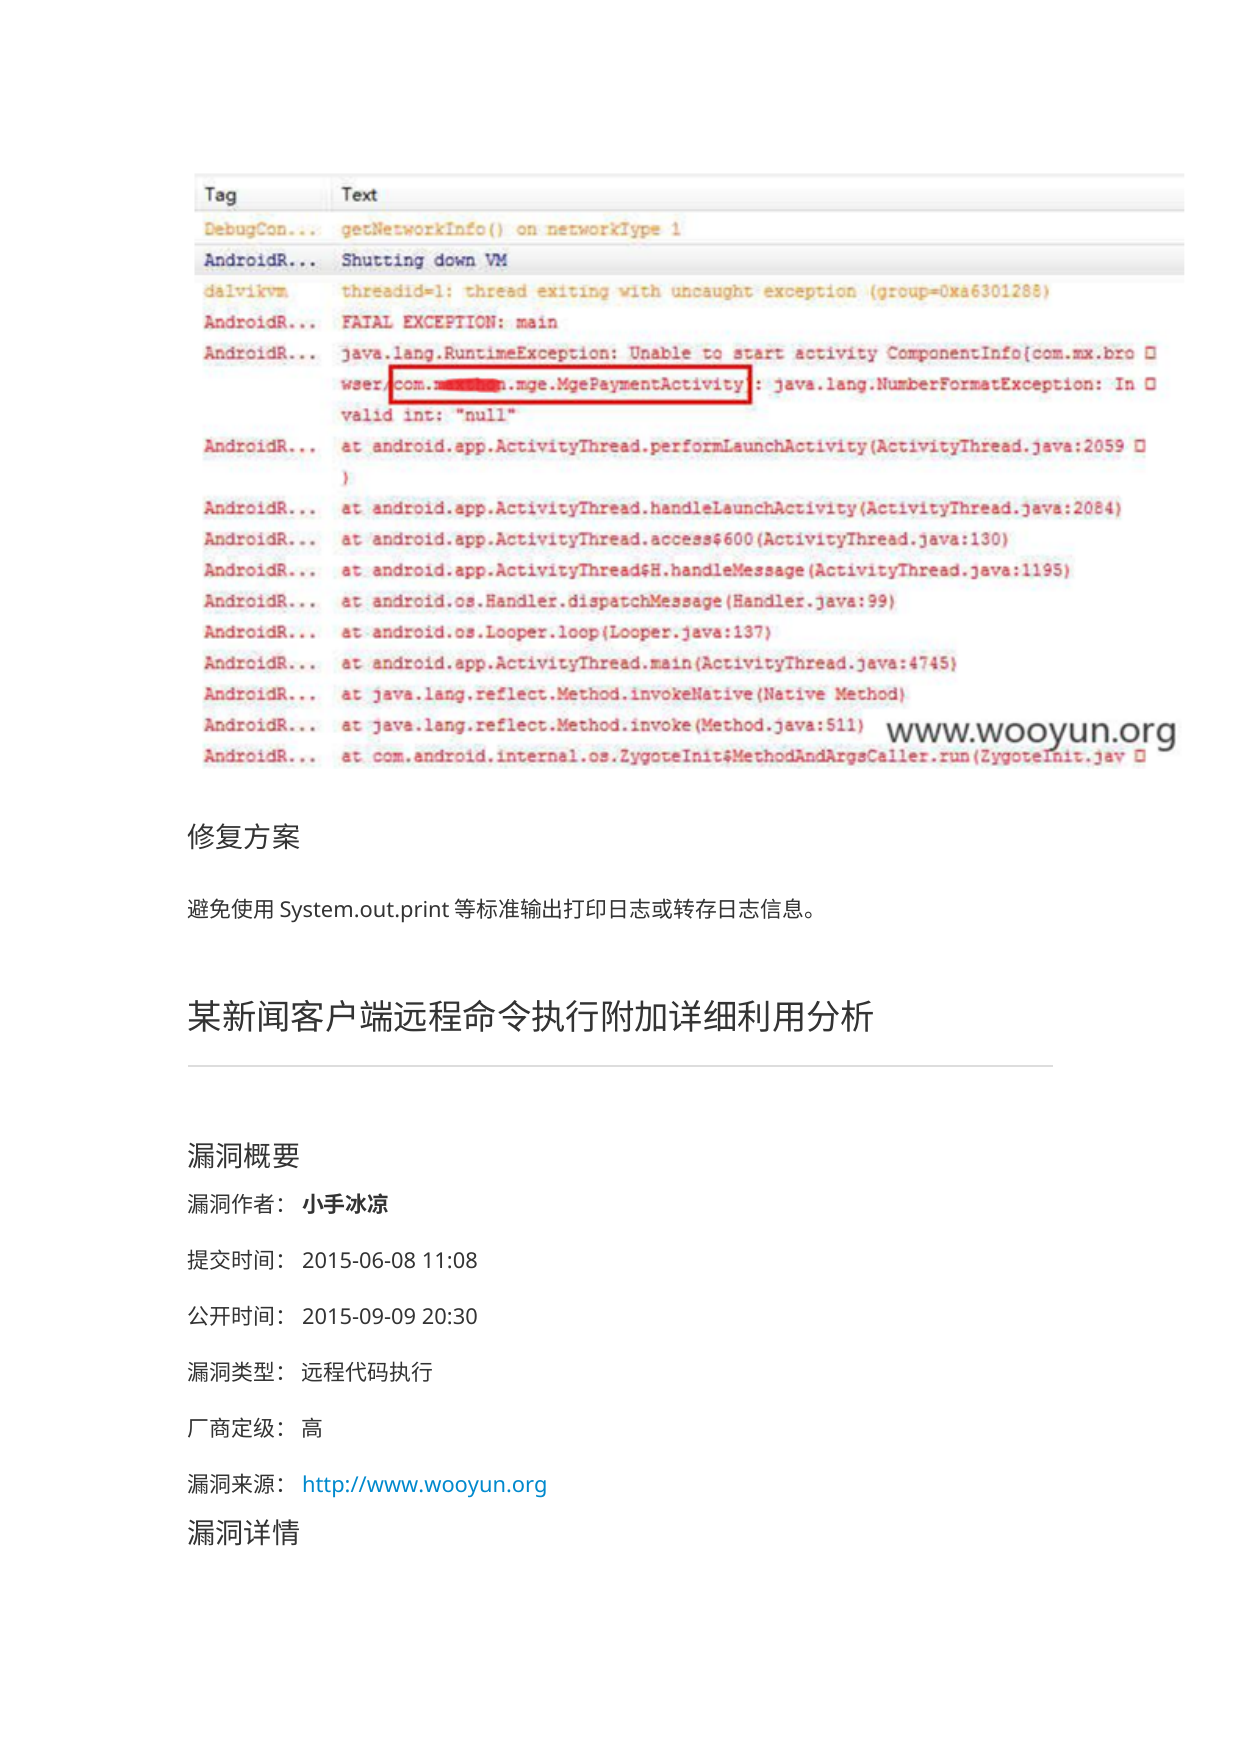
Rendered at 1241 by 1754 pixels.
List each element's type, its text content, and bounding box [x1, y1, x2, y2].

text 漏洞详情 [187, 1499, 1053, 1564]
text 漏洞作者： 小手冰凉 [187, 1187, 1053, 1219]
text 提交时间： 2015-06-08 11:08 [187, 1243, 1053, 1275]
text 漏洞概要 [187, 1122, 1053, 1187]
text 厂商定级： 高 [187, 1410, 1053, 1443]
text 公开时间： 2015-09-09 20:30 [187, 1298, 1053, 1331]
text 修复方案 [187, 803, 1053, 868]
picture [187, 173, 1185, 769]
text 漏洞来源： http://www.wooyun.org [187, 1466, 1053, 1499]
text 避免使用System.out.print等标准输出打印日志或转存日志信息。 [187, 891, 1053, 924]
text 某新闻客户端远程命令执行附加详细利用分析 [187, 982, 1053, 1067]
text 漏洞类型： 远程代码执行 [187, 1354, 1053, 1387]
